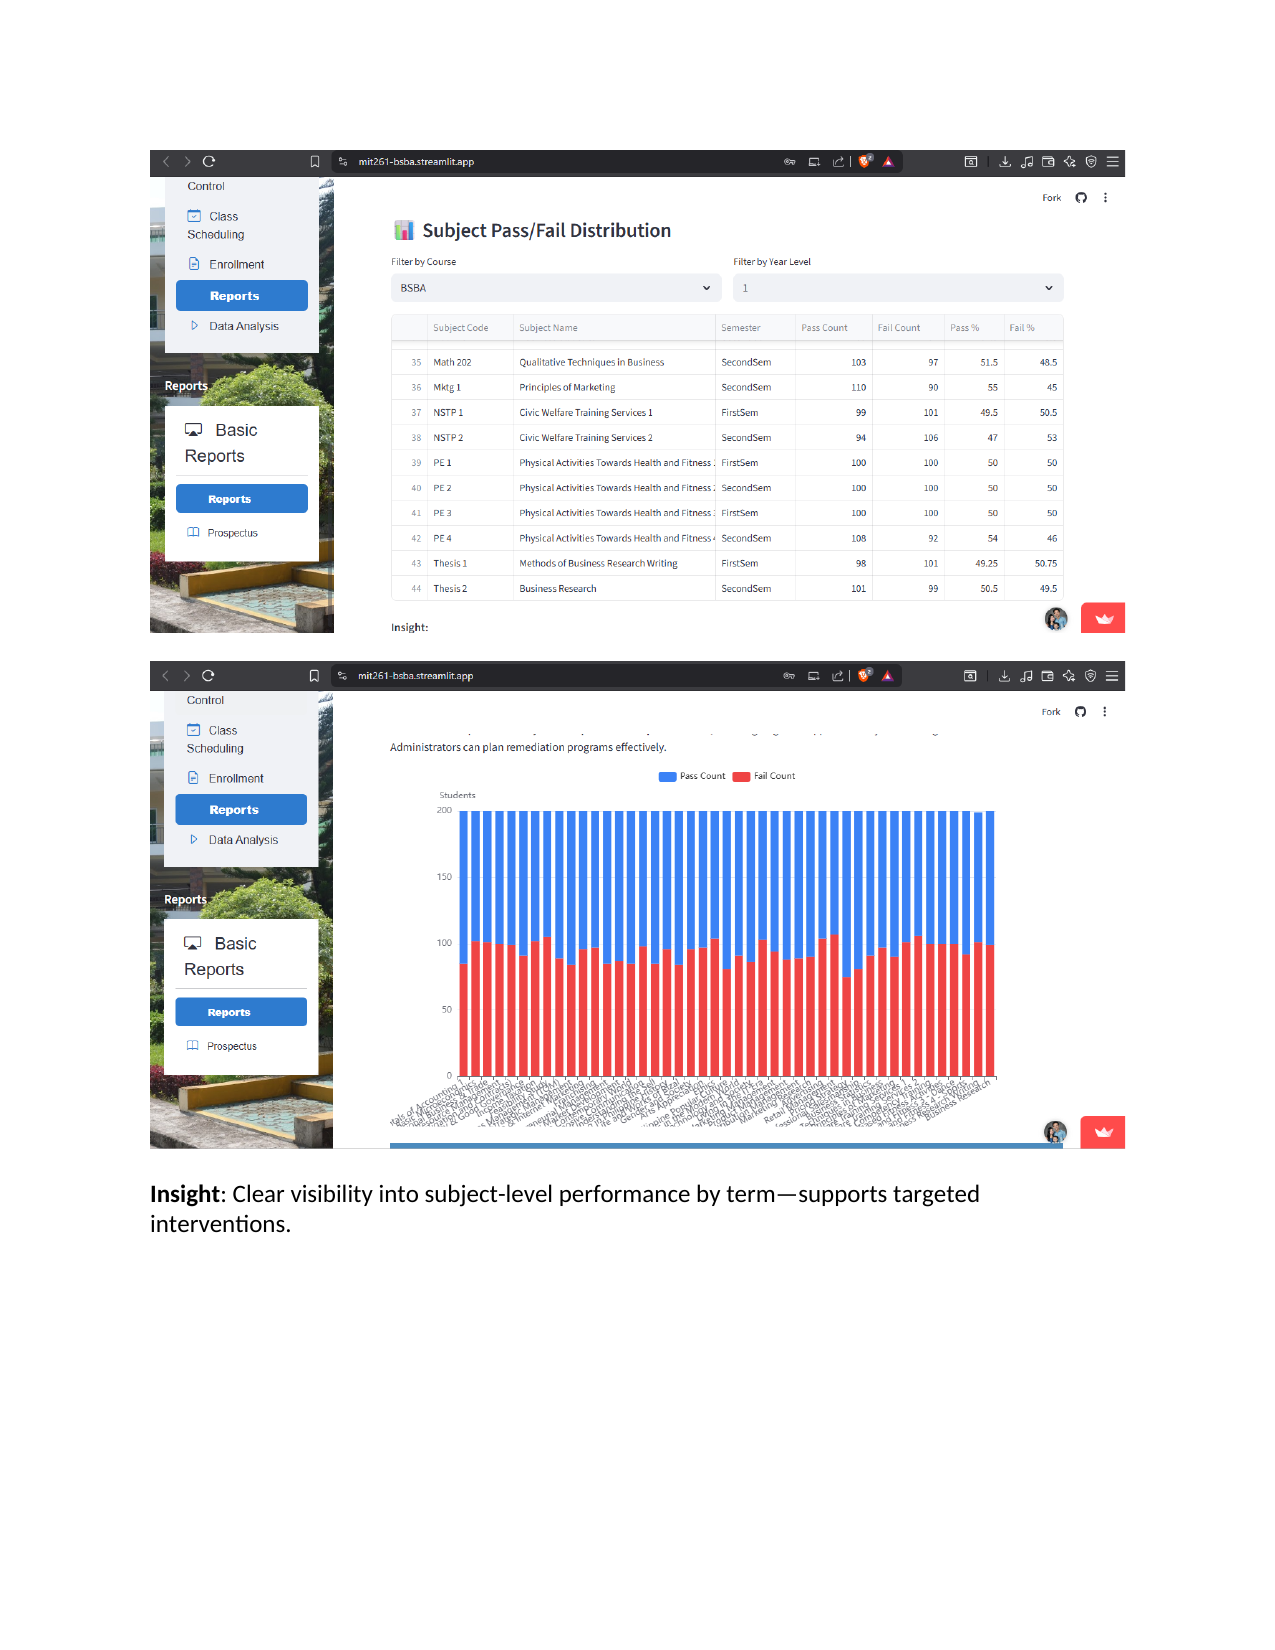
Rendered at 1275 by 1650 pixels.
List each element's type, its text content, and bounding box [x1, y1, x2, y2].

picture [150, 150, 1125, 633]
picture [150, 661, 1125, 1149]
text Insight: Clear visibility into subject-level performance by term—supports targeted interventions. [150, 1178, 1125, 1239]
